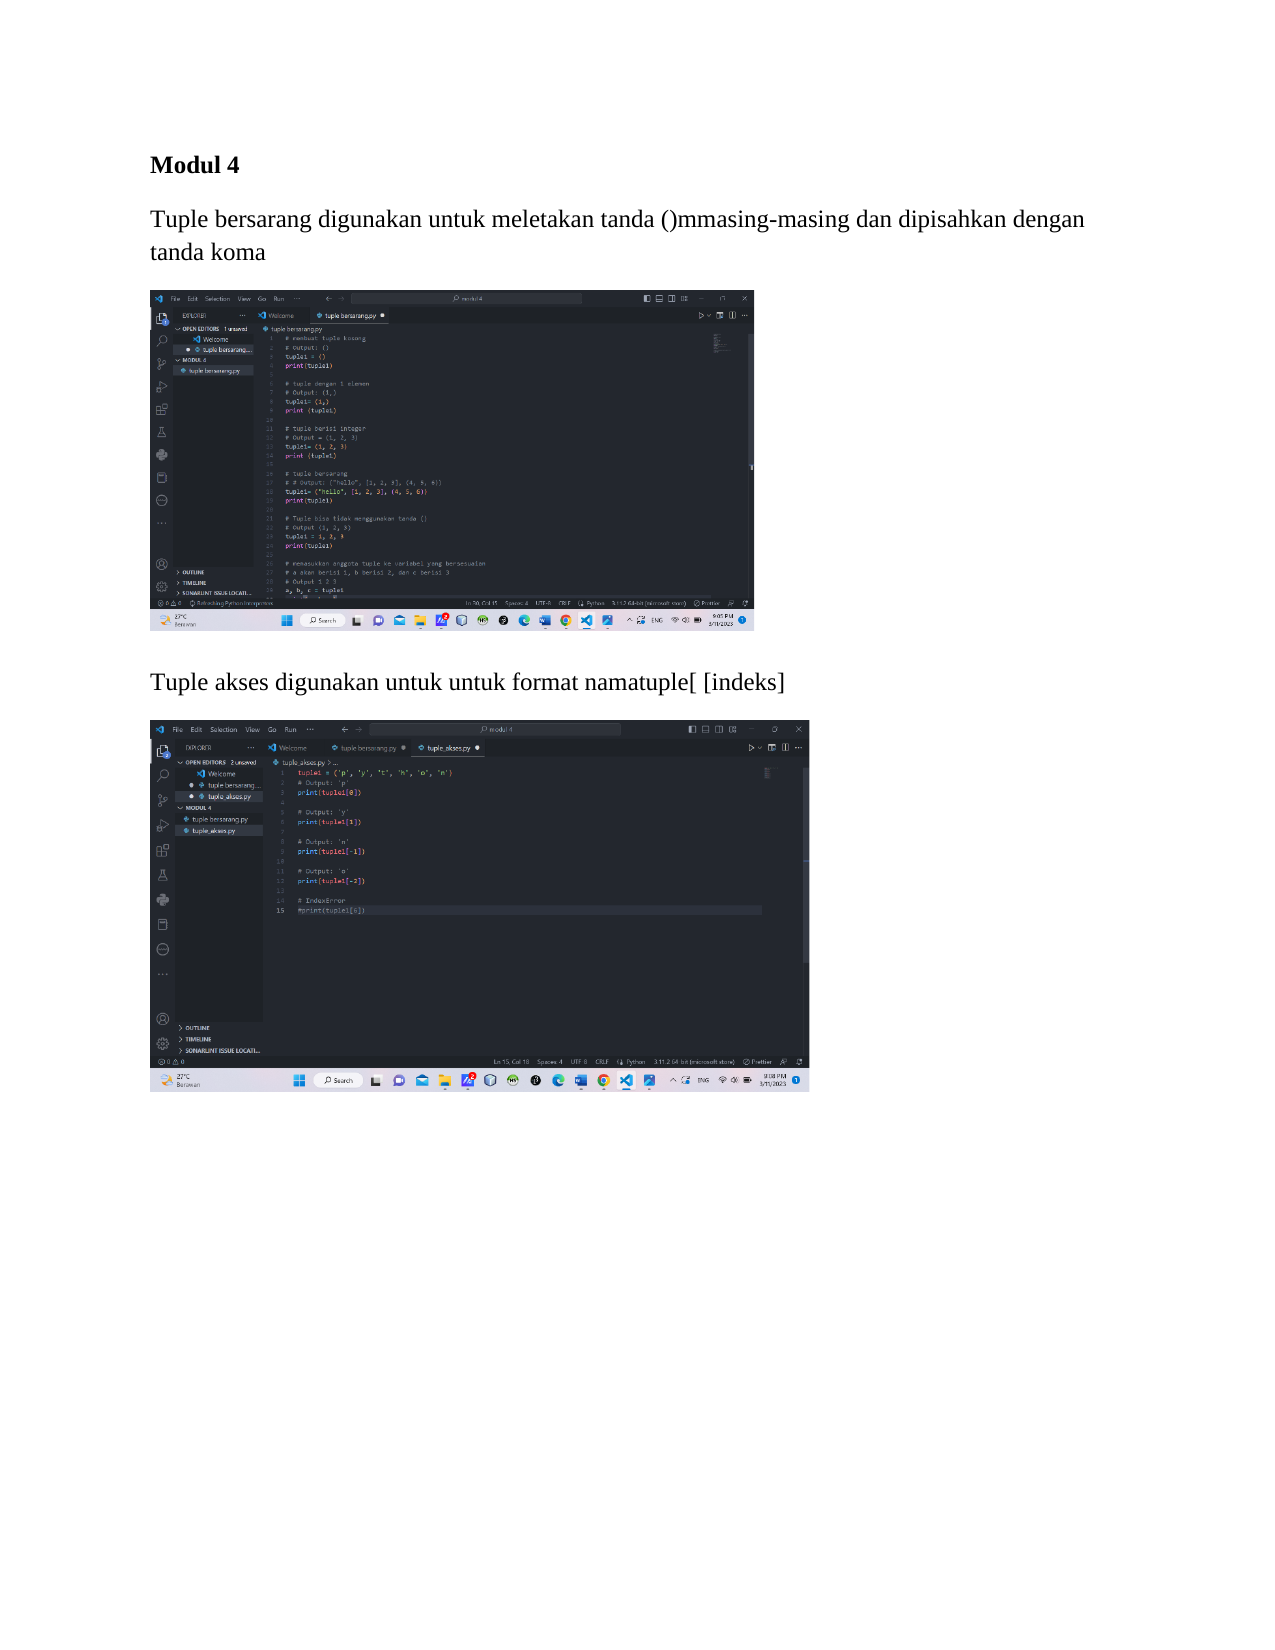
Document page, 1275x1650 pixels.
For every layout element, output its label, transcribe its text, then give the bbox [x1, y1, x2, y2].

picture [150, 720, 810, 1092]
text Tuple akses digunakan untuk untuk format namatuple[ [indeks] [150, 667, 1125, 696]
picture [150, 290, 755, 631]
text Modul 4 [150, 150, 1125, 179]
text Tuple bersarang digunakan untuk meletakan tanda ()mmasing-masing dan dipisahkan dengan tanda koma [150, 204, 1125, 266]
